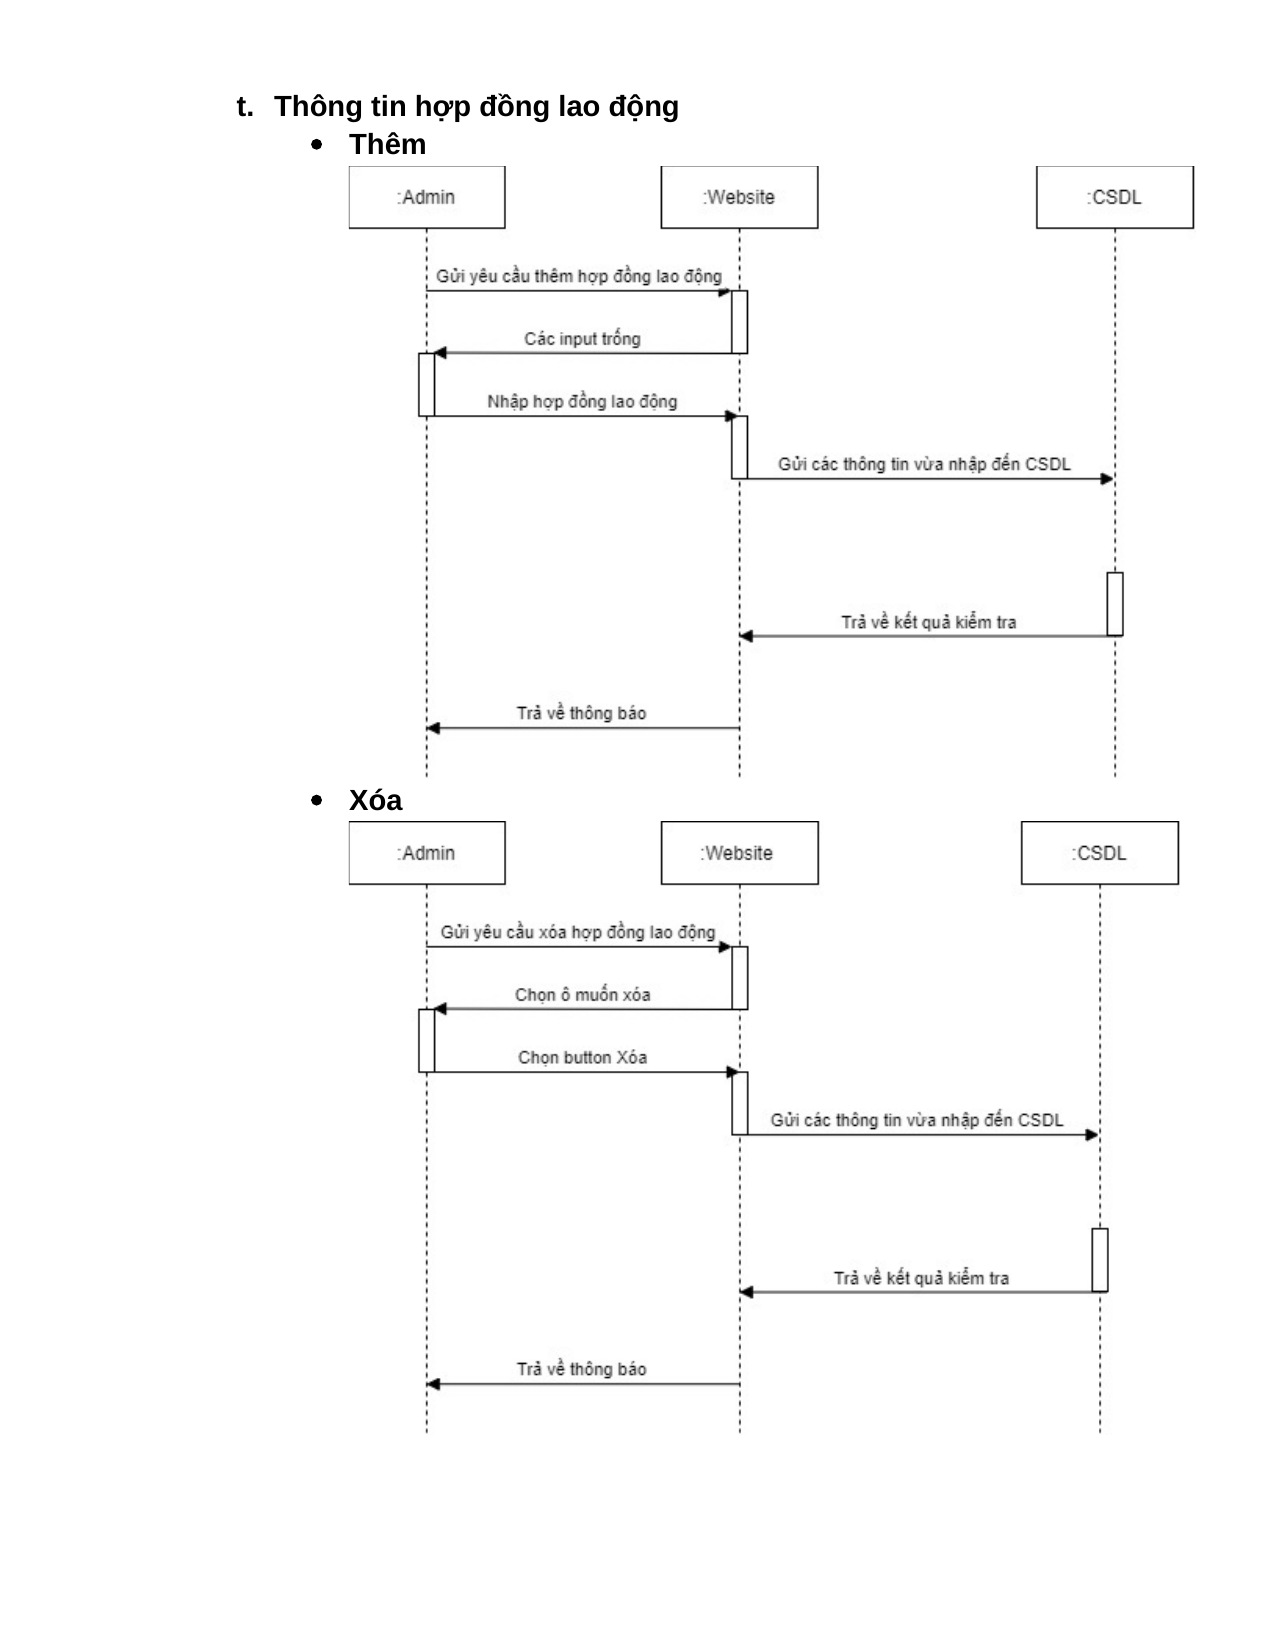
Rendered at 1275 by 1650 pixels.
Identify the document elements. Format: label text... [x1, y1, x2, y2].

list Thêm [311, 127, 1186, 161]
list Thông tin hợp đồng lao động [236, 89, 1186, 122]
picture [348, 166, 1196, 779]
list Xóa [311, 783, 1186, 817]
picture [348, 821, 1181, 1435]
